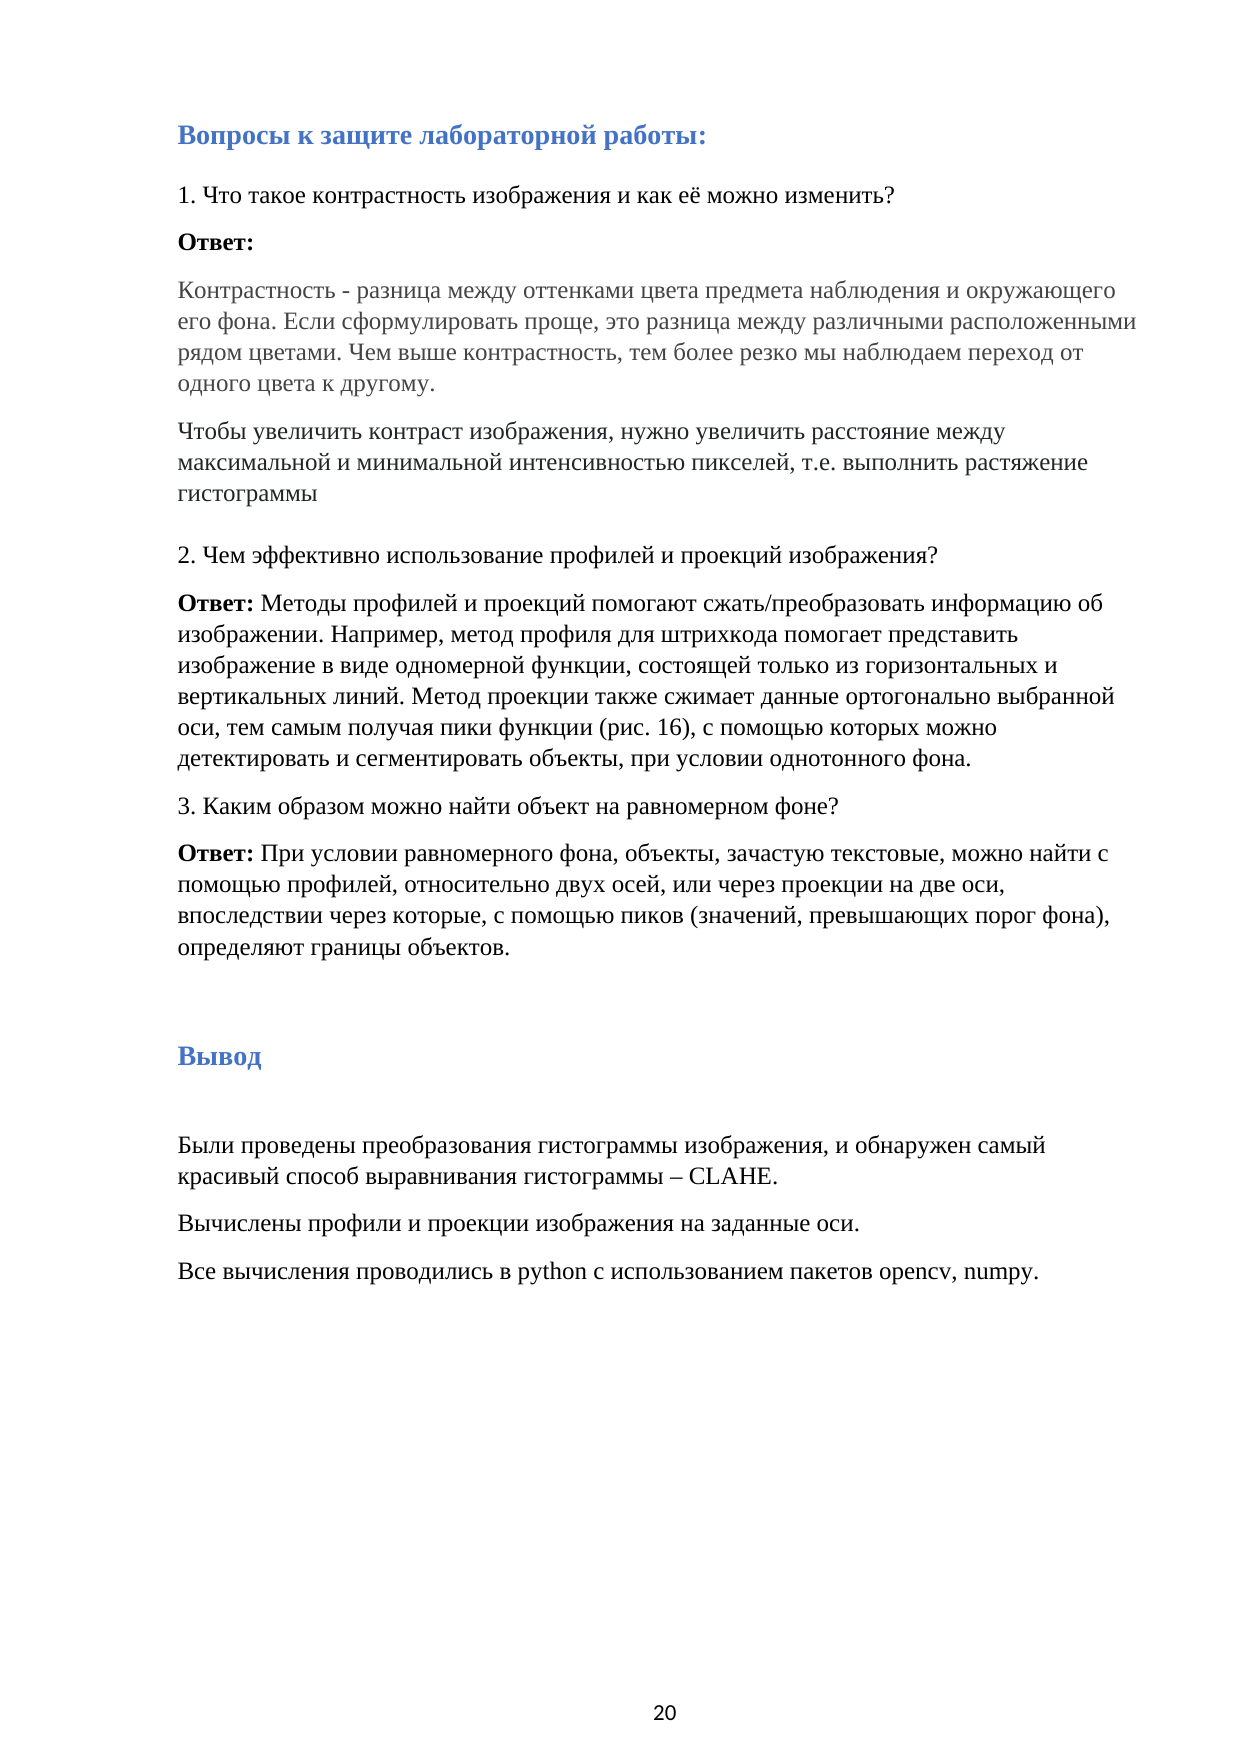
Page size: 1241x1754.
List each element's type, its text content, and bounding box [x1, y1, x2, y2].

text Ответ: [177, 227, 1152, 256]
text Были проведены преобразования гистограммы изображения, и обнаружен самый красивый способ выравнивания гистограммы – CLAHE. [177, 1101, 1152, 1189]
subtitle Вопросы к защите лабораторной работы: [177, 118, 1152, 151]
text Чтобы увеличить контраст изображения, нужно увеличить расстояние между максимальной и минимальной интенсивностью пикселей, т.е. выполнить растяжение гистограммы 2. Чем эффективно использование профилей и проекций изображения? [177, 416, 1152, 569]
text Вычислены профили и проекции изображения на заданные оси. [177, 1208, 1152, 1237]
text Контрастность - разница между оттенками цвета предмета наблюдения и окружающего его фона. Если сформулировать проще, это разница между различными расположенными рядом цветами. Чем выше контрастность, тем более резко мы наблюдаем переход от одного цвета к другому. [177, 275, 1152, 397]
text Ответ: При условии равномерного фона, объекты, зачастую текстовые, можно найти с помощью профилей, относительно двух осей, или через проекции на две оси, впоследствии через которые, с помощью пиков (значений, превышающих порог фона), определяют границы объектов. [177, 838, 1152, 960]
text Все вычисления проводились в python с использованием пакетов opencv, numpy. [177, 1256, 1152, 1285]
subtitle Вывод [177, 1039, 1152, 1072]
text 1. Что такое контрастность изображения и как её можно изменить? [177, 180, 1152, 208]
text Ответ: Методы профилей и проекций помогают сжать/преобразовать информацию об изображении. Например, метод профиля для штрихкода помогает представить изображение в виде одномерной функции, состоящей только из горизонтальных и вертикальных линий. Метод проекции также сжимает данные ортогонально выбранной оси, тем самым получая пики функции (рис. 16), с помощью которых можно детектировать и сегментировать объекты, при условии однотонного фона. [177, 588, 1152, 772]
text 3. Каким образом можно найти объект на равномерном фоне? [177, 791, 1152, 819]
